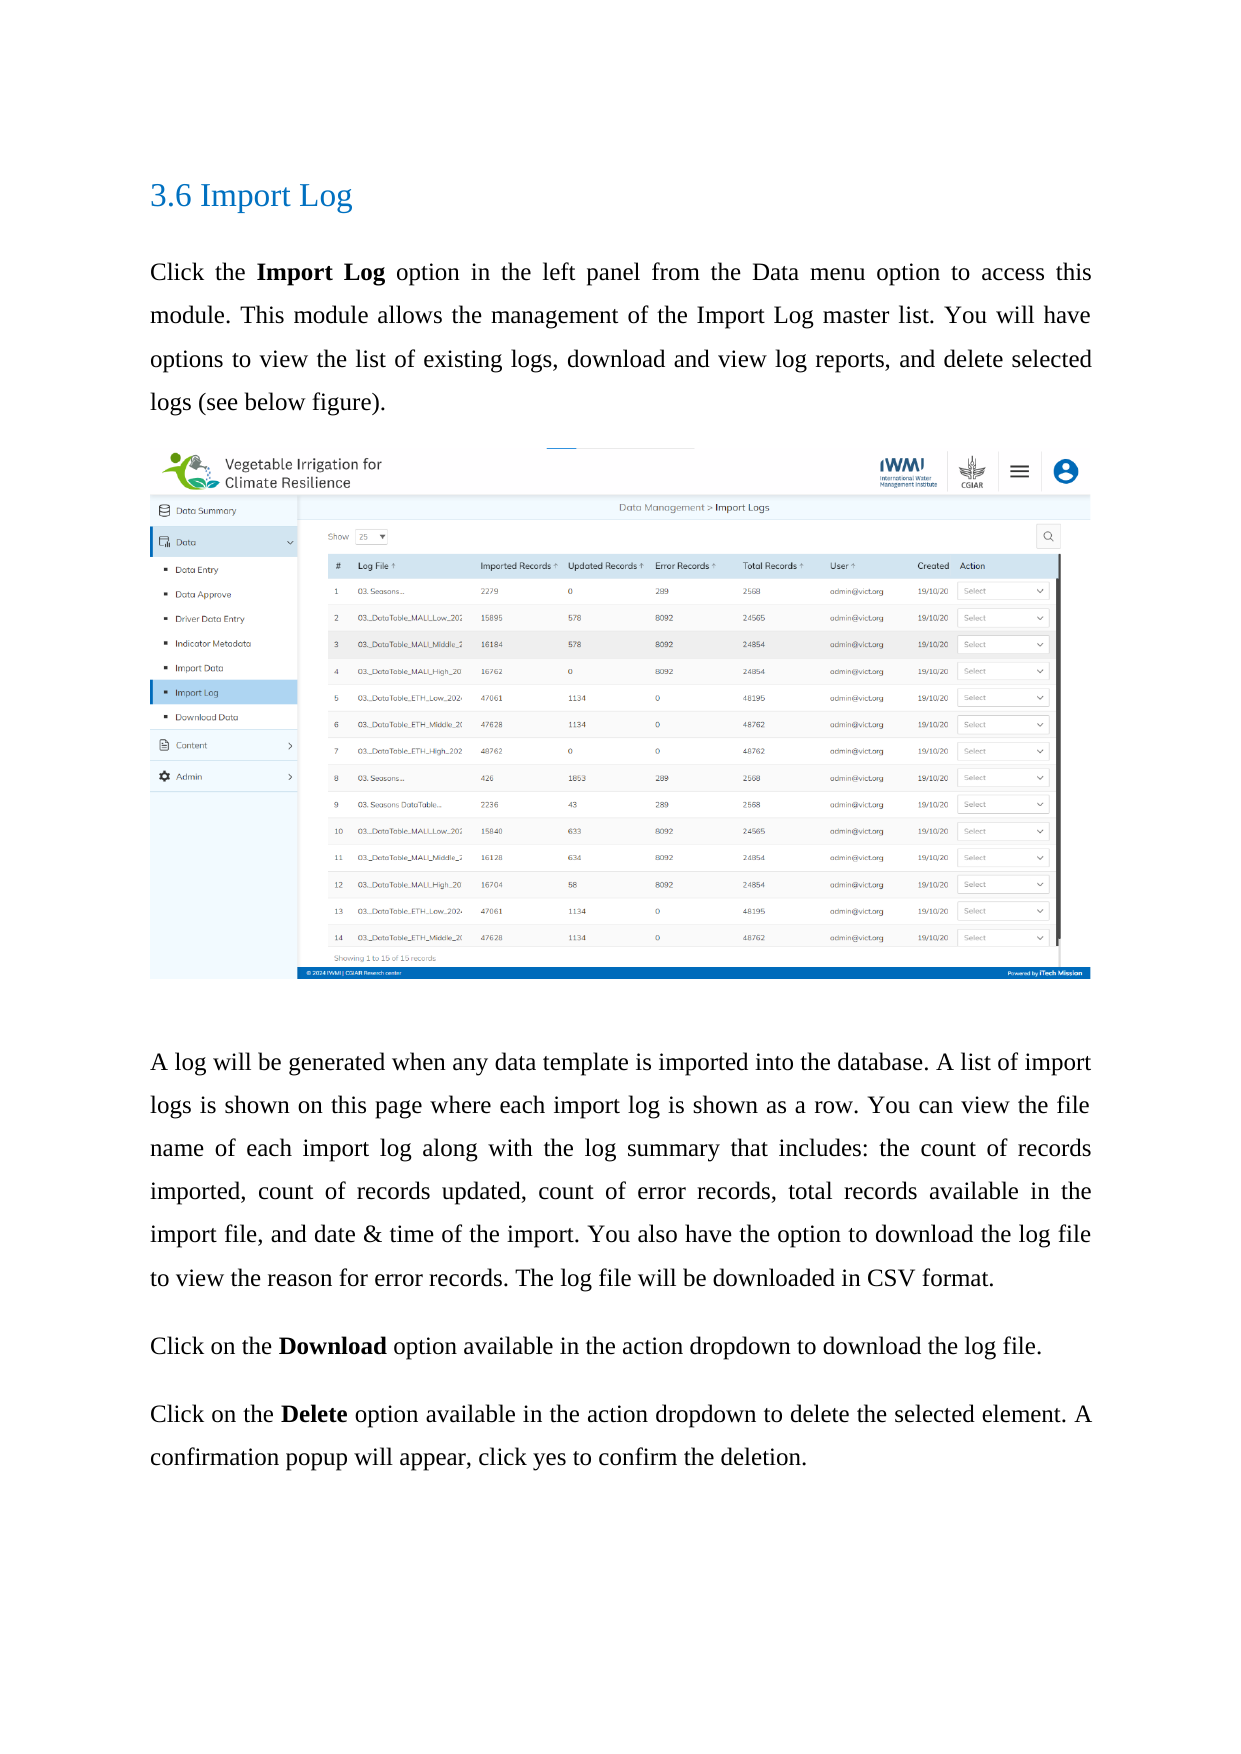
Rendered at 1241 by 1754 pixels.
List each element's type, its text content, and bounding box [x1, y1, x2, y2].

text Click the Import Log option in the left panel from the Data menu option to access this module. This module allows the management of the Import Log master list. You will have options to view the list of existing logs, download and view log reports, and delete selected logs (see below figure). [150, 257, 1093, 416]
text 3.6 Import Log [150, 175, 1093, 213]
picture [150, 448, 1091, 979]
text Click on the Download option available in the action dropdown to download the log file. [150, 1331, 1093, 1359]
text Click on the Delete option available in the action dropdown to delete the selected element. A confirmation popup will appear, click yes to confirm the deletion. [150, 1399, 1093, 1471]
